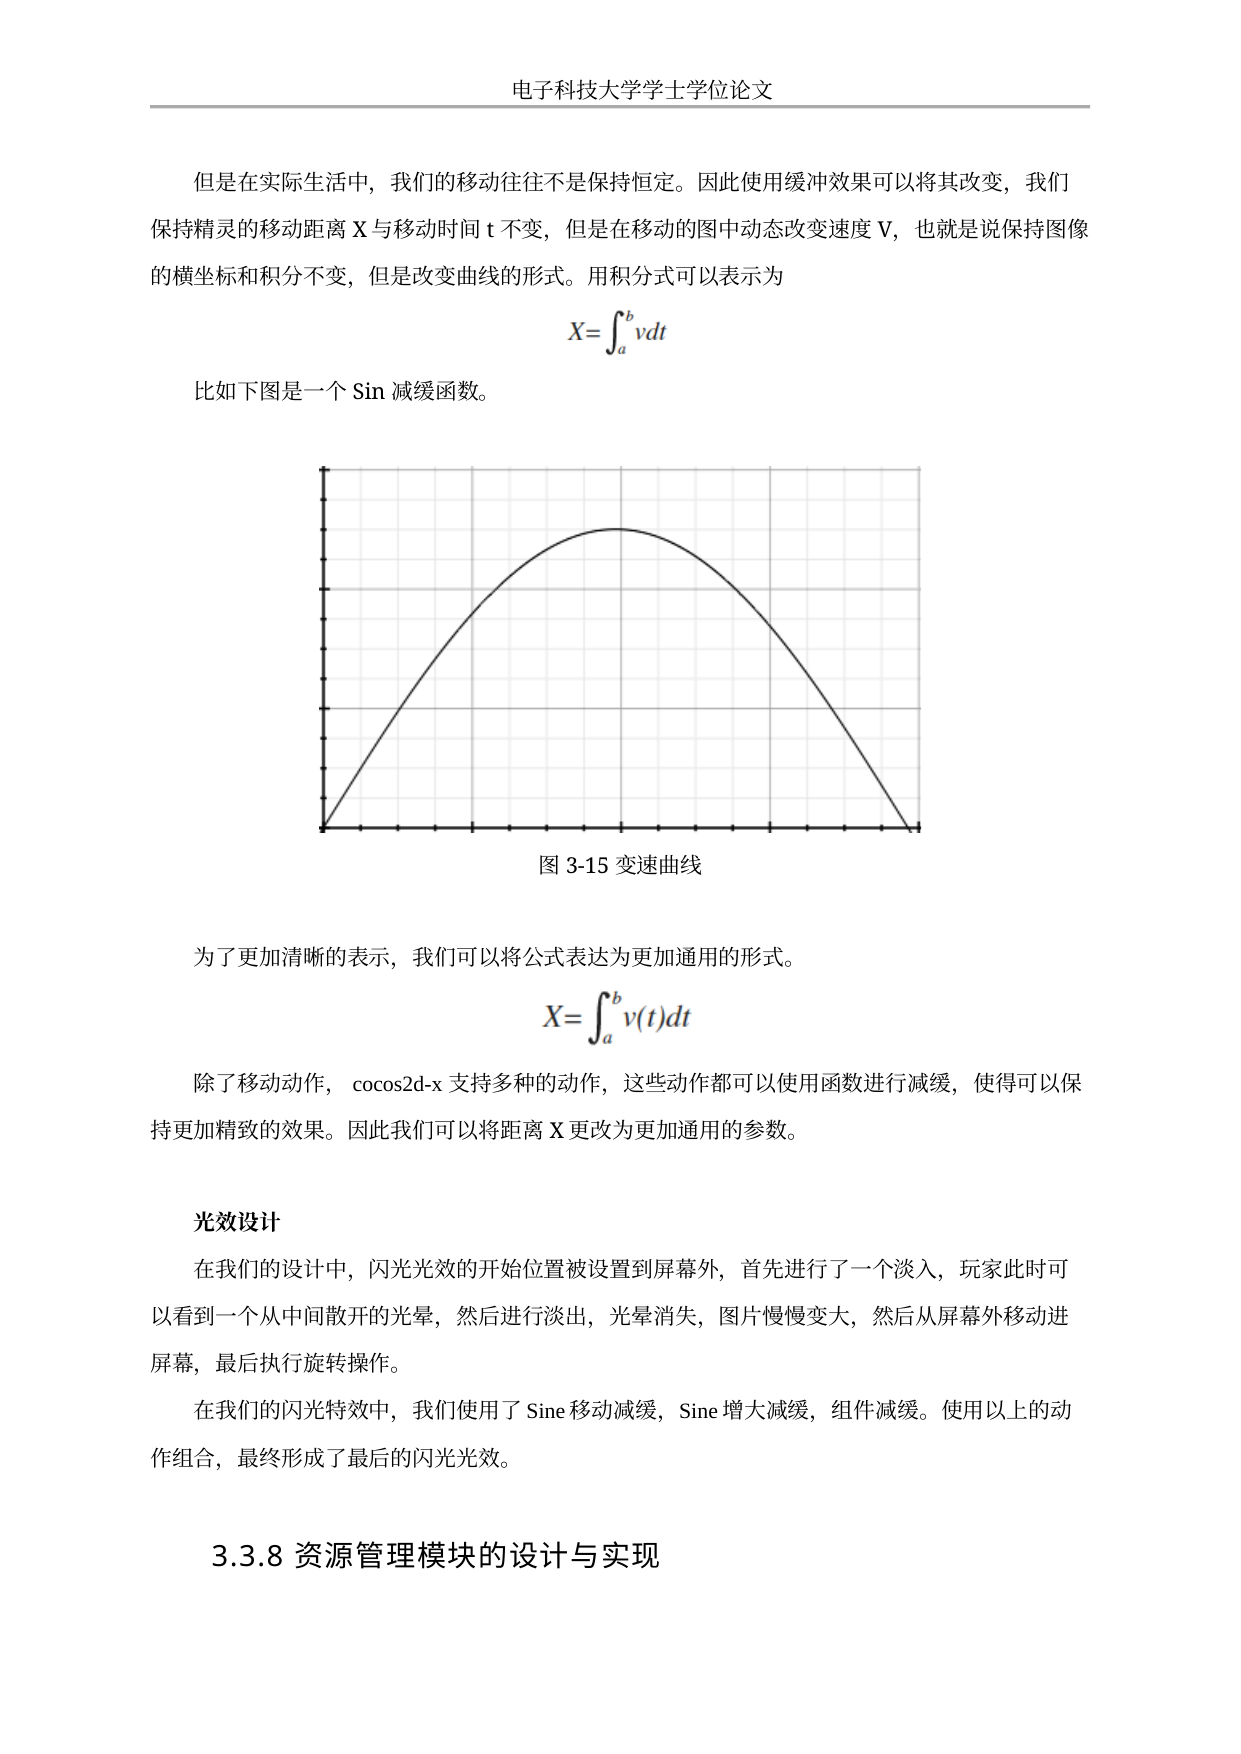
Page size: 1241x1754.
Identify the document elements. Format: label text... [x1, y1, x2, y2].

text 在我们的闪光特效中，我们使用了Sine移动减缓，Sine增大减缓，组件减缓。使用以上的动作组合，最终形成了最后的闪光光效。 [150, 1394, 1090, 1472]
subtitle 3.3.8 资源管理模块的设计与实现 [150, 1533, 1090, 1575]
text 光效设计 [150, 1205, 1090, 1236]
text 图 3-15 变速曲线 [150, 848, 1090, 879]
text 比如下图是一个 Sin 减缓函数。 [150, 374, 1090, 406]
picture [537, 987, 703, 1051]
picture [319, 466, 922, 833]
text 除了移动动作， cocos2d-x 支持多种的动作，这些动作都可以使用函数进行减缓，使得可以保持更加精致的效果。因此我们可以将距离 X更改为更加通用的参数。 [150, 1066, 1090, 1144]
text 但是在实际生活中，我们的移动往往不是保持恒定。因此使用缓冲效果可以将其改变，我们保持精灵的移动距离 X与移动时间 t 不变，但是在移动的图中动态改变速度 V，也就是说保持图像的横坐标和积分不变，但是改变曲线的形式。用积分式可以表示为 [150, 165, 1090, 291]
text 在我们的设计中，闪光光效的开始位置被设置到屏幕外，首先进行了一个淡入，玩家此时可以看到一个从中间散开的光晕，然后进行淡出，光晕消失，图片慢慢变大，然后从屏幕外移动进屏幕，最后执行旋转操作。 [150, 1252, 1090, 1378]
picture [563, 306, 677, 360]
text 为了更加清晰的表示，我们可以将公式表达为更加通用的形式。 [150, 940, 1090, 971]
